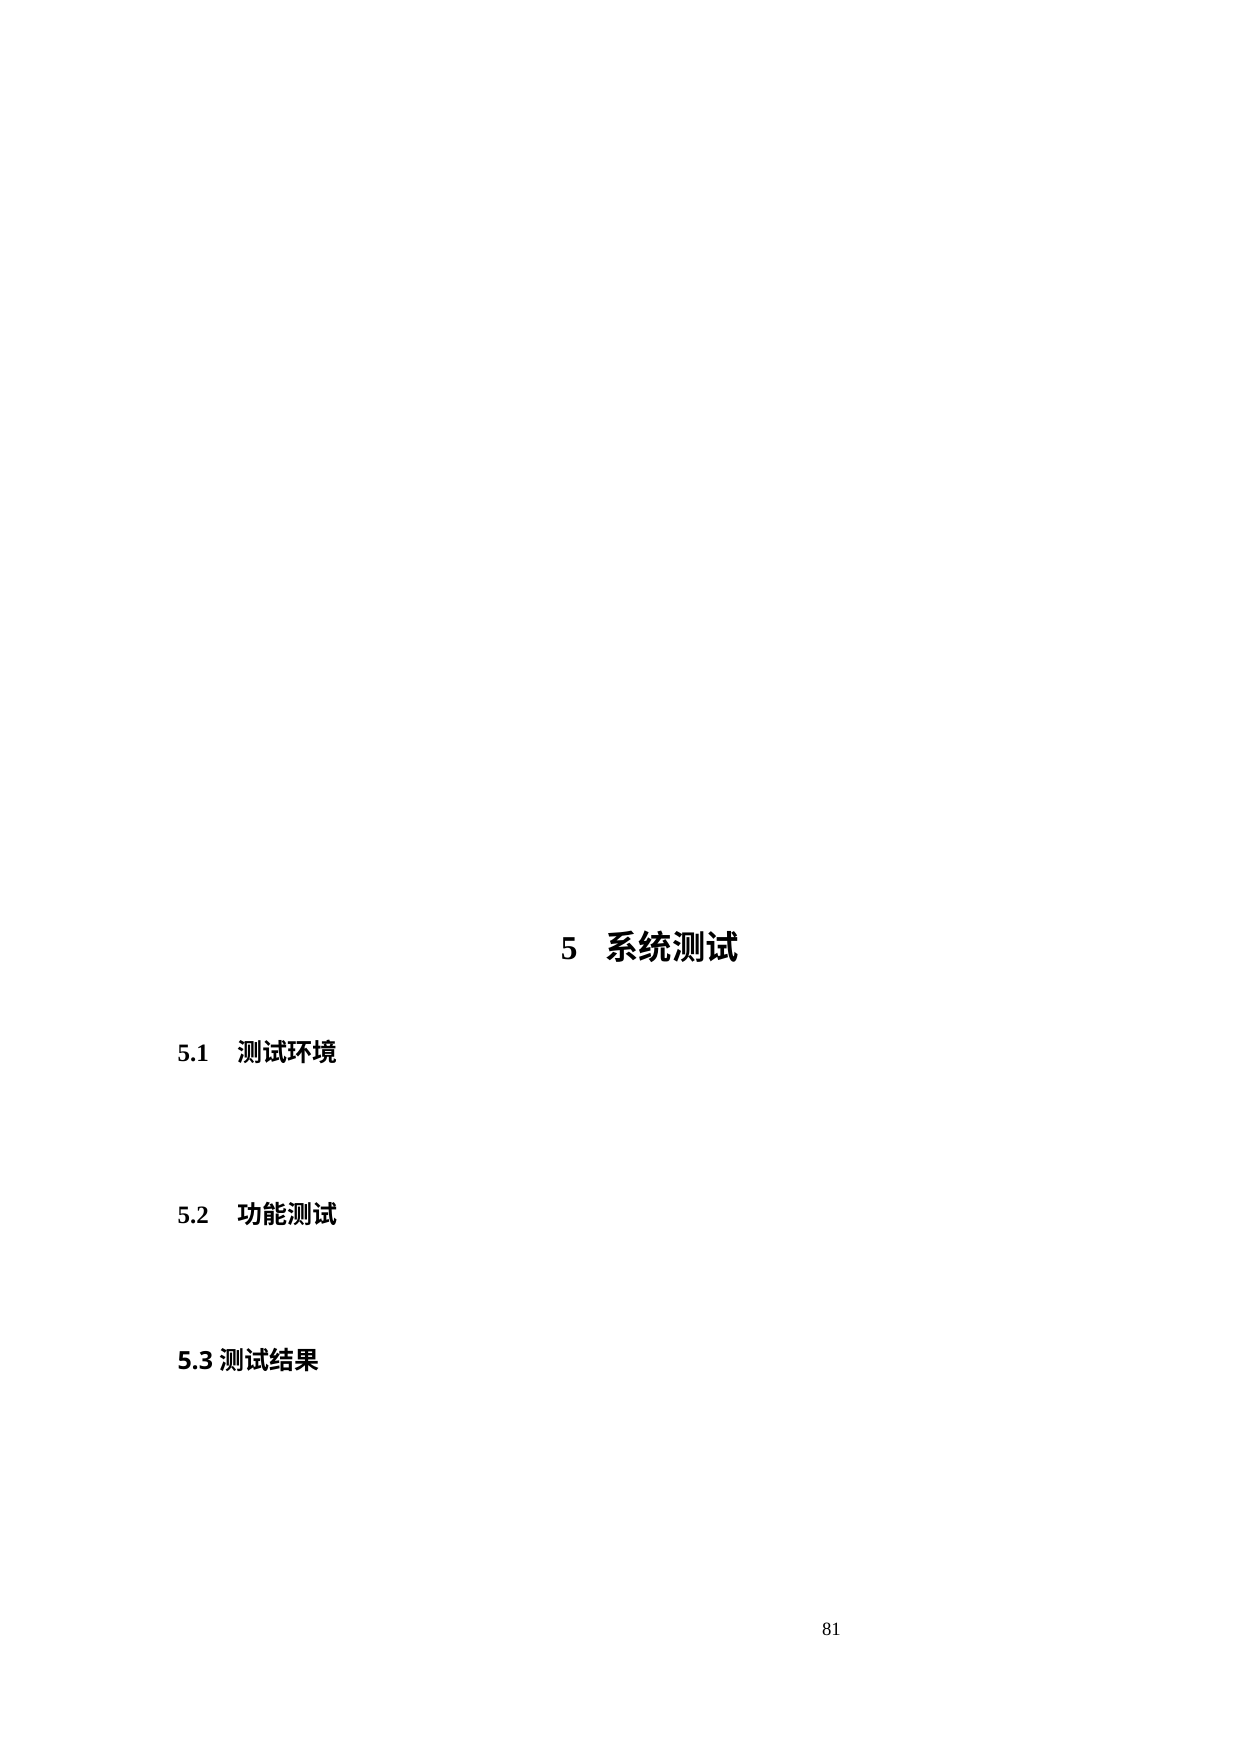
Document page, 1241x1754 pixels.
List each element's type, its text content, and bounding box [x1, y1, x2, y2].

subtitle 测试环境 [177, 1018, 1122, 1083]
text 5.3 测试结果 [177, 1326, 1122, 1391]
subtitle 功能测试 [177, 1180, 1122, 1245]
subtitle 系统测试 [177, 912, 1122, 977]
